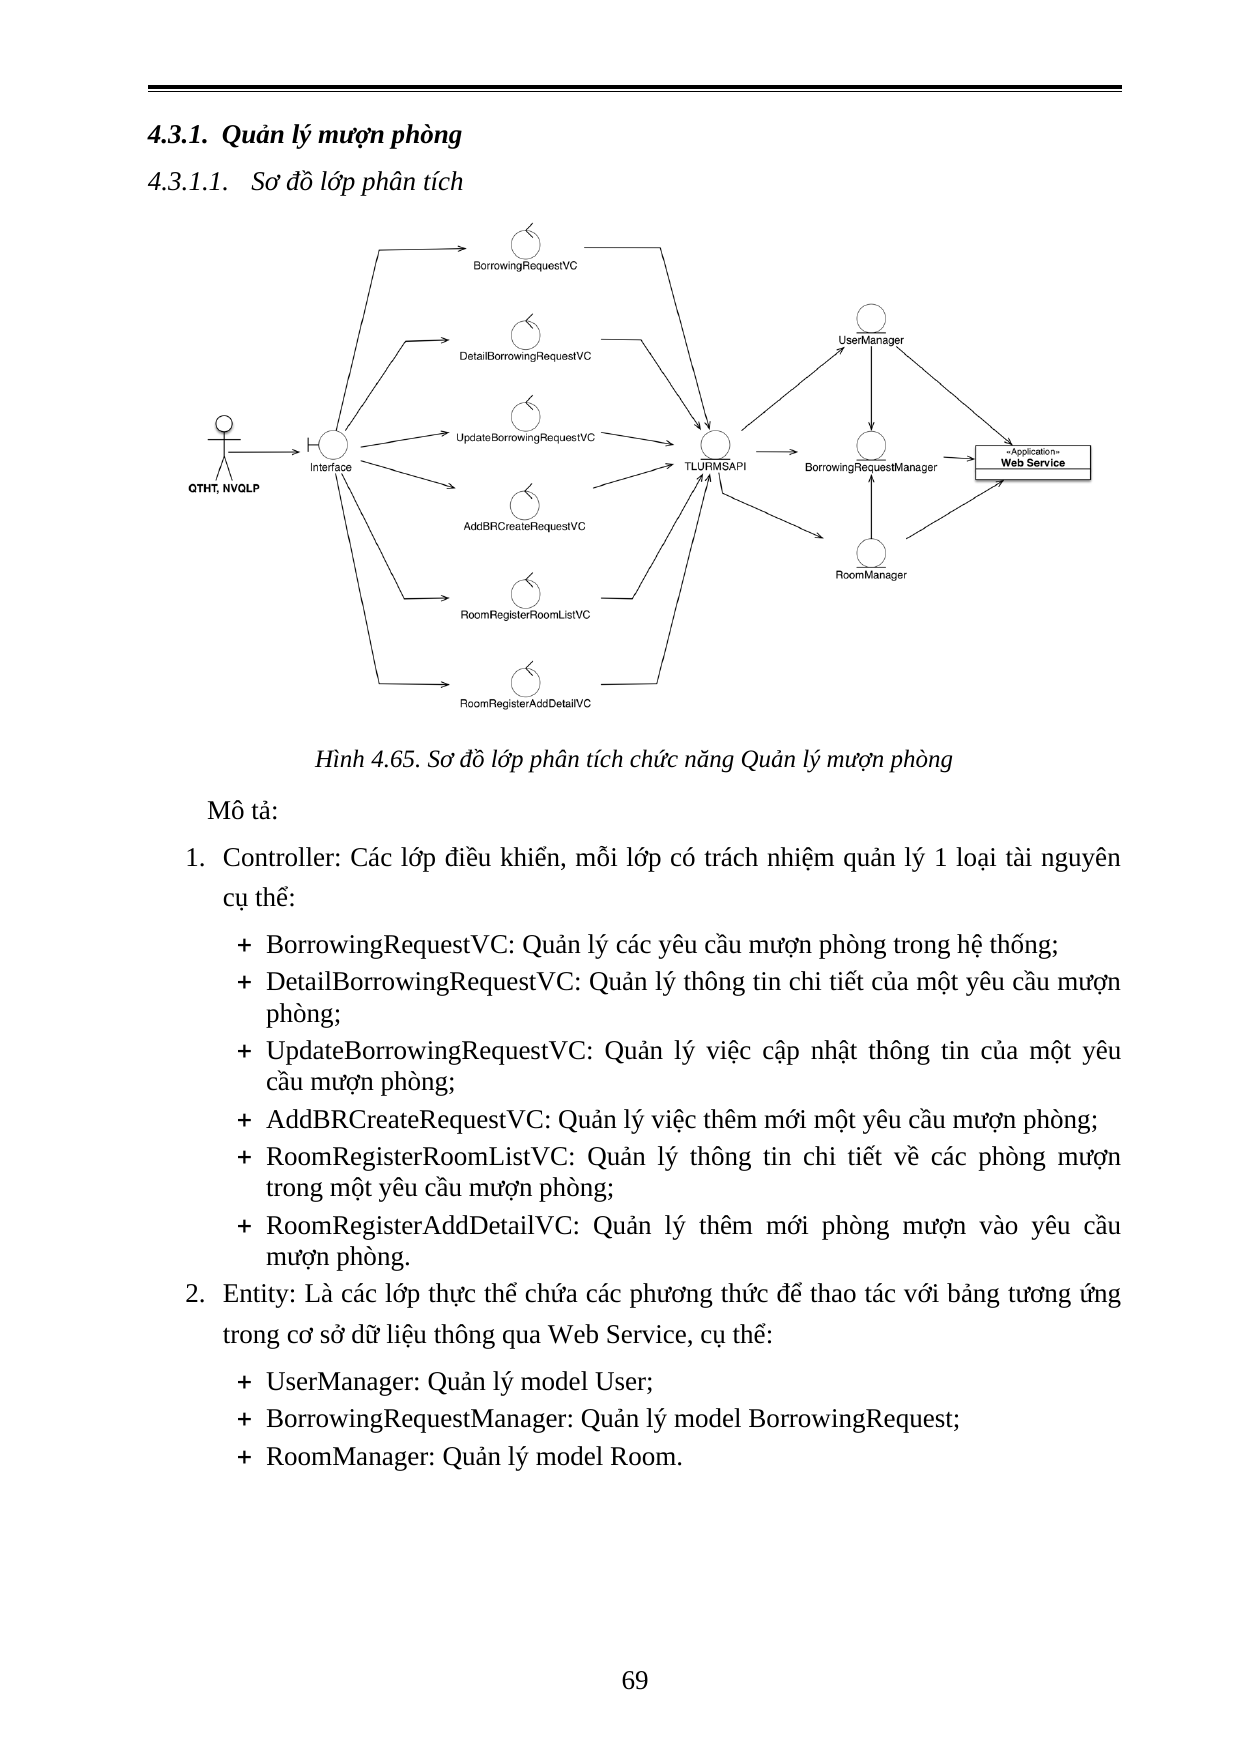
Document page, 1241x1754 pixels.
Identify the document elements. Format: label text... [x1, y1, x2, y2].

picture [148, 211, 1122, 729]
text BorrowingRequestManager: Quản lý model BorrowingRequest; [236, 1402, 1122, 1433]
text Mô tả: [148, 794, 1122, 825]
list Entity: Là các lớp thực thể chứa các phương thức để thao tác với bảng tương ứng trong cơ sở dữ liệu thông qua Web Service, cụ thể: [185, 1277, 1122, 1349]
text BorrowingRequestVC: Quản lý các yêu cầu mượn phòng trong hệ thống; [236, 928, 1122, 959]
text UpdateBorrowingRequestVC: Quản lý việc cập nhật thông tin của một yêu cầu mượn phòng; [236, 1034, 1122, 1096]
text AddBRCreateRequestVC: Quản lý việc thêm mới một yêu cầu mượn phòng; [236, 1103, 1122, 1134]
list Controller: Các lớp điều khiển, mỗi lớp có trách nhiệm quản lý 1 loại tài nguyên cụ thể: [185, 841, 1122, 912]
text RoomRegisterRoomListVC: Quản lý thông tin chi tiết về các phòng mượn trong một yêu cầu mượn phòng; [236, 1140, 1122, 1203]
subtitle Quản lý mượn phòng [148, 118, 1122, 149]
text DetailBorrowingRequestVC: Quản lý thông tin chi tiết của một yêu cầu mượn phòng; [236, 965, 1122, 1028]
text RoomRegisterAddDetailVC: Quản lý thêm mới phòng mượn vào yêu cầu mượn phòng. [236, 1209, 1122, 1271]
text UserManager: Quản lý model User; [236, 1364, 1122, 1396]
text RoomManager: Quản lý model Room. [236, 1439, 1122, 1471]
subtitle Sơ đồ lớp phân tích [148, 165, 1122, 196]
